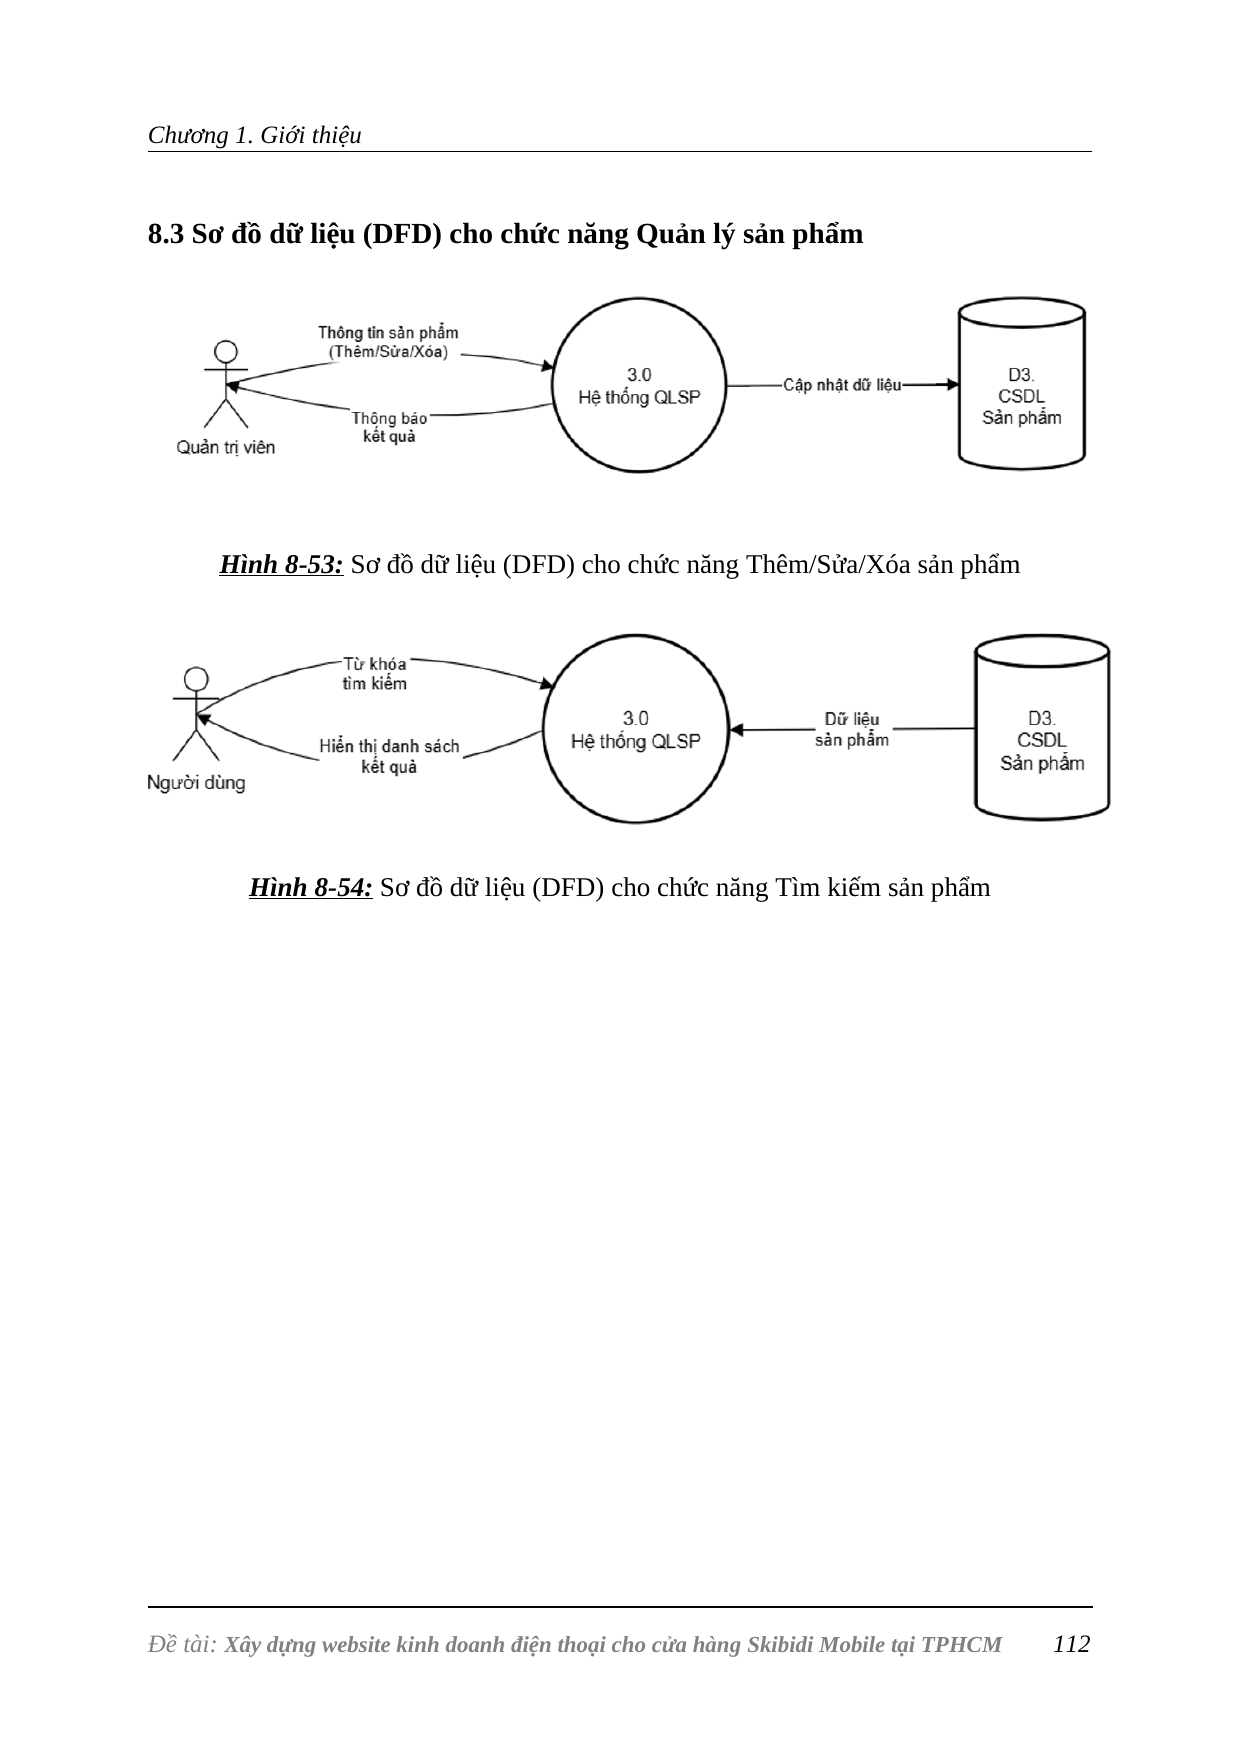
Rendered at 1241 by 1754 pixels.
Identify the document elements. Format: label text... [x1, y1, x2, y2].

picture [147, 607, 1122, 850]
picture [147, 277, 1122, 526]
subtitle Sơ đồ dữ liệu (DFD) cho chức năng Quản lý sản phẩm [148, 207, 1092, 253]
